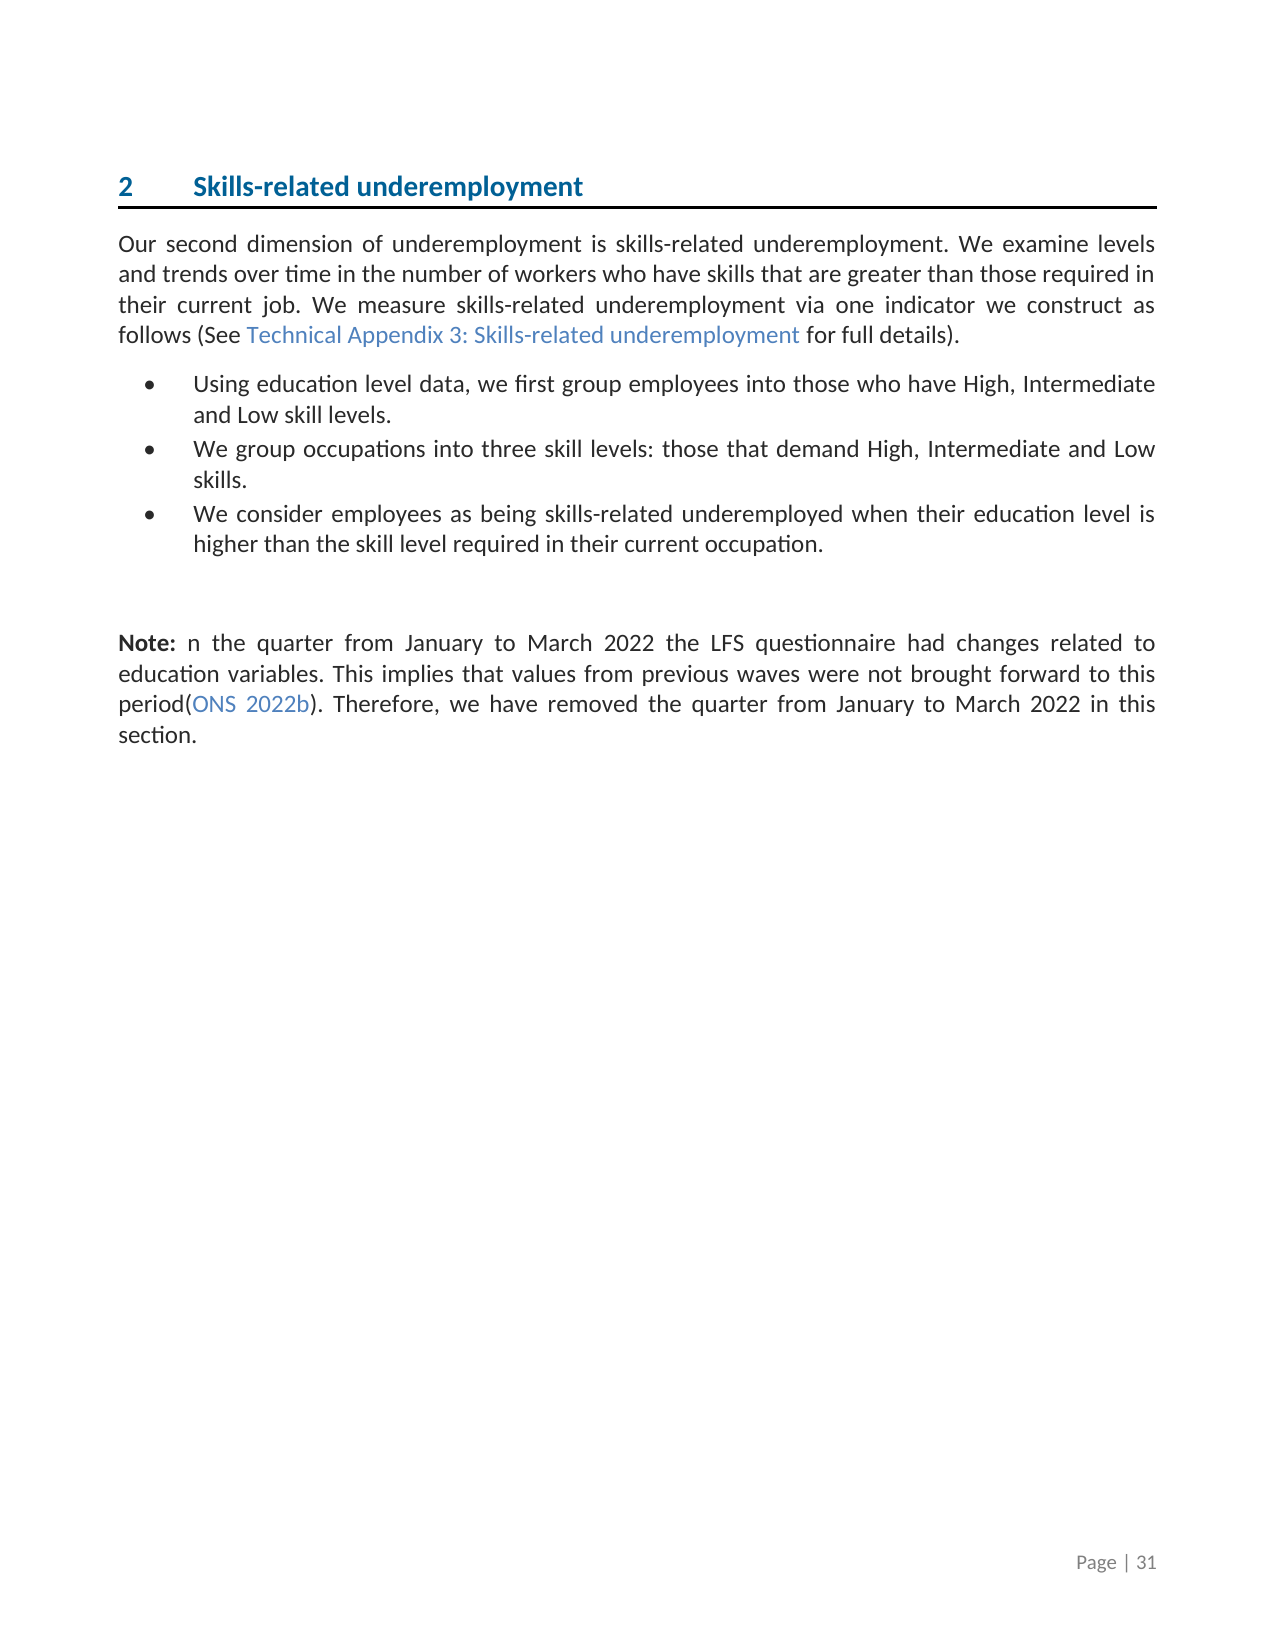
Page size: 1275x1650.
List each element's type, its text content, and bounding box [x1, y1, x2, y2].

list We consider employees as being skills-related underemployed when their education level is higher than the skill level required in their current occupation. [143, 498, 1157, 559]
text Our second dimension of underemployment is skills-related underemployment. We examine levels and trends over time in the number of workers who have skills that are greater than those required in their current job. We measure skills-related underemployment via one indicator we construct as follows (See Technical Appendix 3: Skills-related underemployment for full details). [118, 228, 1157, 350]
list We group occupations into three skill levels: those that demand High, Intermediate and Low skills. [143, 433, 1157, 494]
subtitle 2 Skills-related underemployment [118, 168, 1157, 206]
text Note: n the quarter from January to March 2022 the LFS questionnaire had changes related to education variables. This implies that values from previous waves were not brought forward to this period(ONS 2022b). Therefore, we have removed the quarter from January to March 2022 in this section. [118, 627, 1157, 749]
list Using education level data, we first group employees into those who have High, Intermediate and Low skill levels. [143, 368, 1157, 429]
